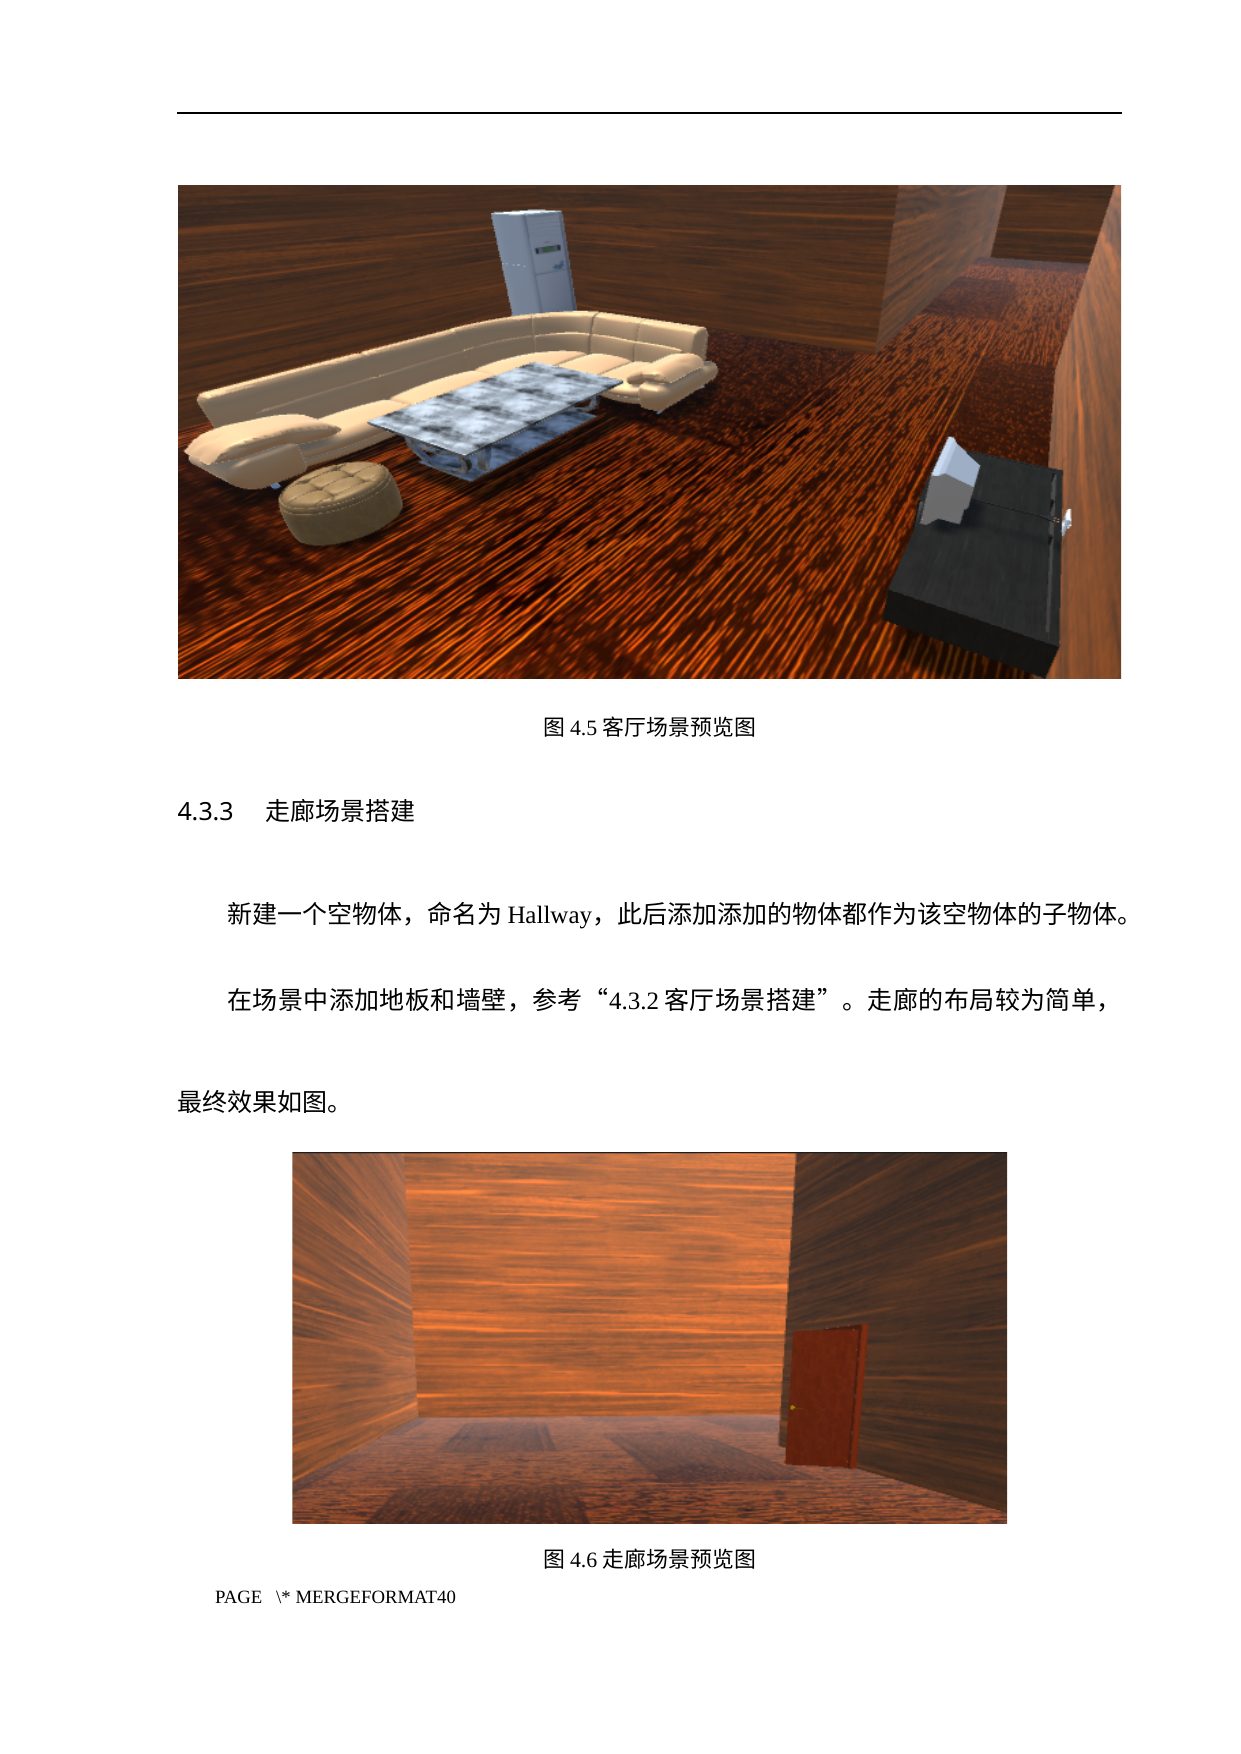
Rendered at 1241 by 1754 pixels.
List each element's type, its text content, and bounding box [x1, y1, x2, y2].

picture [178, 185, 1122, 679]
picture [292, 1152, 1008, 1524]
text 在场景中添加地板和墙壁，参考“4.3.2客厅场景搭建”。走廊的布局较为简单，最终效果如图。 [177, 965, 1122, 1135]
text 图4.6 走廊场景预览图 [177, 1541, 1122, 1575]
subtitle 走廊场景搭建 [177, 776, 1122, 844]
text 图4.5 客厅场景预览图 [177, 709, 1122, 743]
text 新建一个空物体，命名为Hallway，此后添加添加的物体都作为该空物体的子物体。 [177, 879, 1122, 947]
